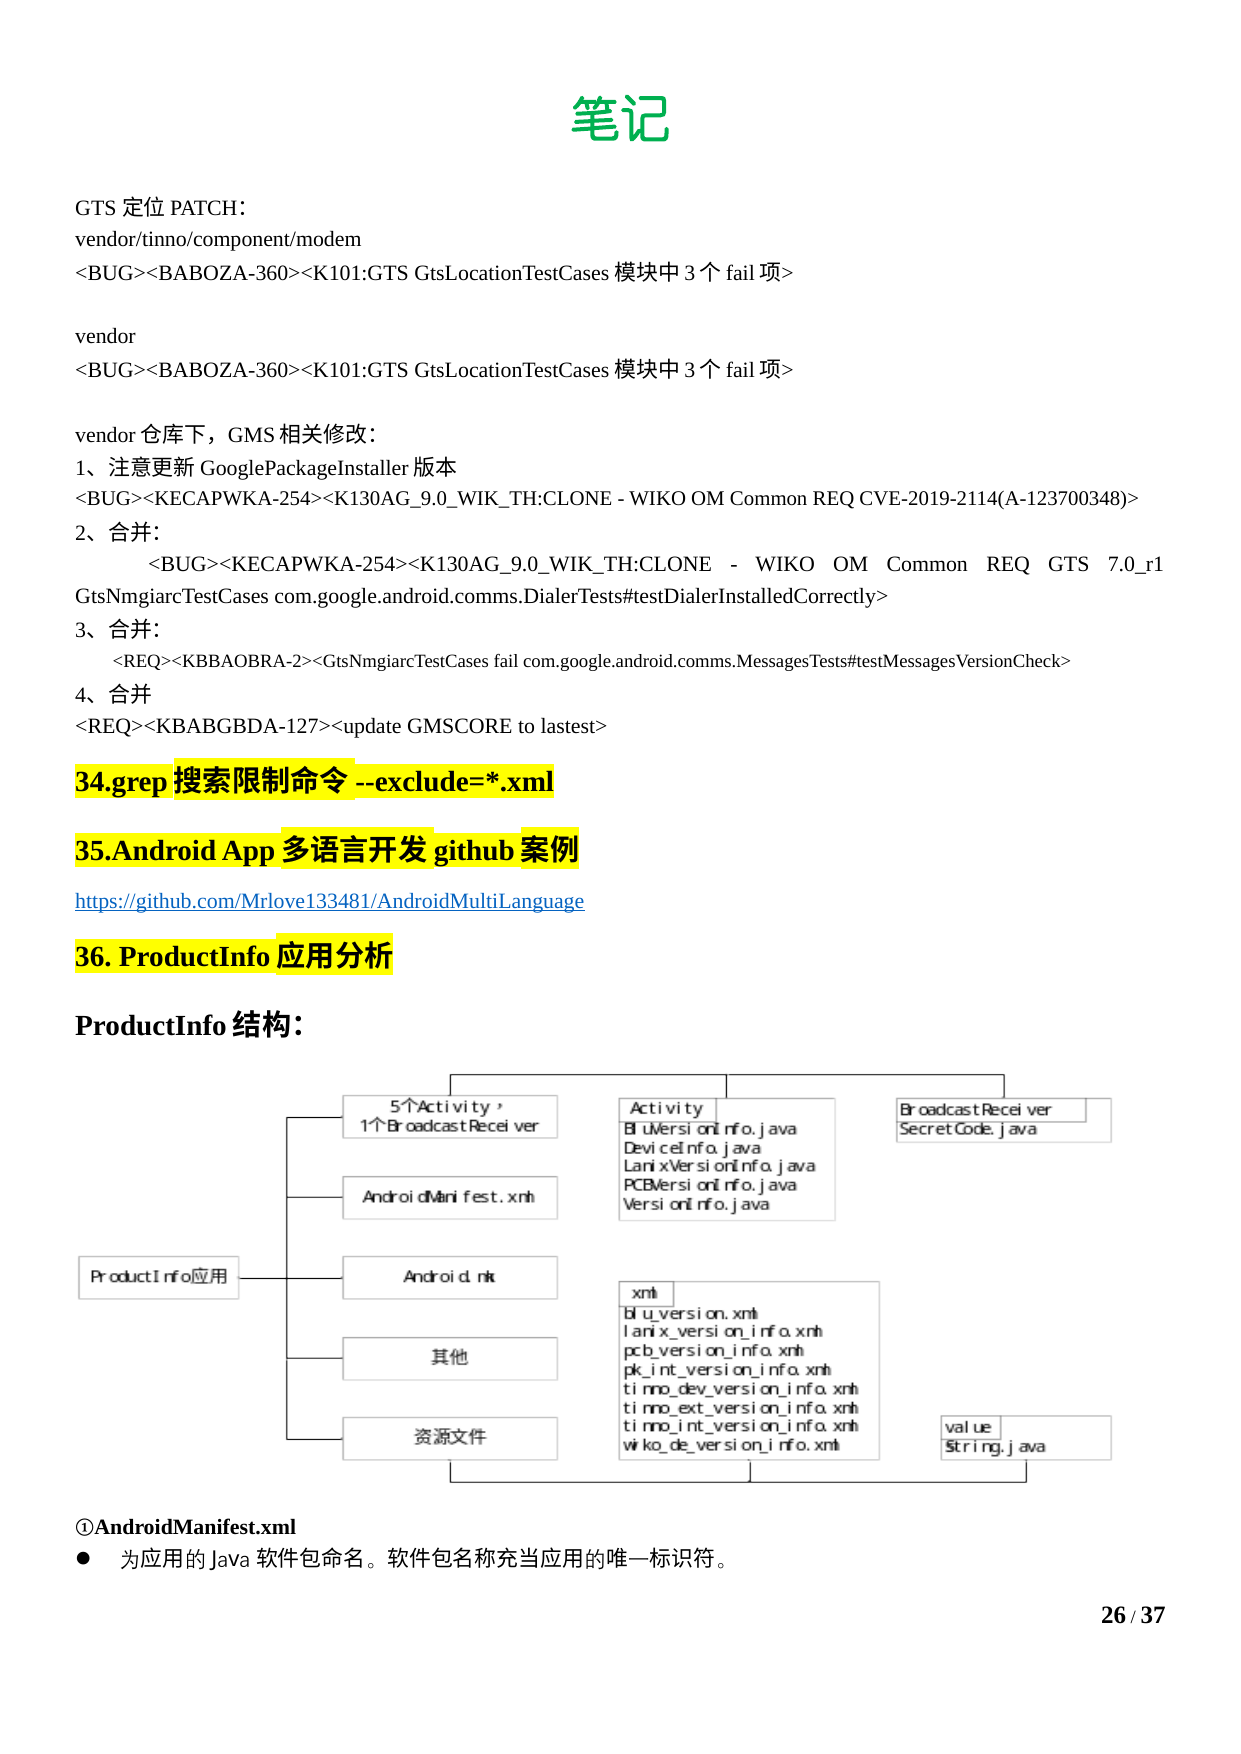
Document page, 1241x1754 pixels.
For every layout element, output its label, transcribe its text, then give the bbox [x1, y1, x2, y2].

text 36. ProductInfo应用分析 [75, 921, 1165, 986]
text <BUG><BABOZA-360><K101:GTS GtsLocationTestCases模块中3个fail项> [75, 254, 1165, 287]
text <BUG><KECAPWKA-254><K130AG_9.0_WIK_TH:CLONE - WIKO OM Common REQ CVE-2019-2114(A-123700348)> [75, 482, 1165, 514]
text 4、合并 [75, 677, 1165, 709]
text GTS 定位PATCH： [75, 189, 1165, 222]
list 为应用的 Java 软件包命名。软件包名称充当应用的唯一标识符。 [75, 1543, 1165, 1575]
text 3、合并： [75, 612, 1165, 644]
text vendor仓库下，GMS相关修改： [75, 417, 1165, 449]
text ①AndroidManifest.xml [75, 1510, 1165, 1543]
text <REQ><KBBAOBRA-2><GtsNmgiarcTestCases fail com.google.android.comms.MessagesTests#testMessagesVersionCheck> [75, 644, 1165, 677]
text 1、注意更新GooglePackageInstaller版本 [75, 449, 1165, 482]
text vendor/tinno/component/modem [75, 222, 1165, 254]
text 34.grep搜索限制命令 --exclude=*.xml [75, 746, 1165, 811]
text 2、合并： [75, 514, 1165, 547]
text 35.Android App多语言开发 github案例 [75, 815, 1165, 880]
text vendor [75, 319, 1165, 352]
text <REQ><KBABGBDA-127><update GMSCORE to lastest> [75, 709, 1165, 742]
text <BUG><BABOZA-360><K101:GTS GtsLocationTestCases模块中3个fail项> [75, 352, 1165, 384]
text ProductInfo结构： [75, 990, 1165, 1055]
text <BUG><KECAPWKA-254><K130AG_9.0_WIK_TH:CLONE - WIKO OM Common REQ GTS 7.0_r1 GtsNmgiarcTestCases com.google.android.comms.DialerTests#testDialerInstalledCorrectly> [75, 547, 1165, 612]
text https://github.com/Mrlove133481/AndroidMultiLanguage [75, 884, 1165, 917]
